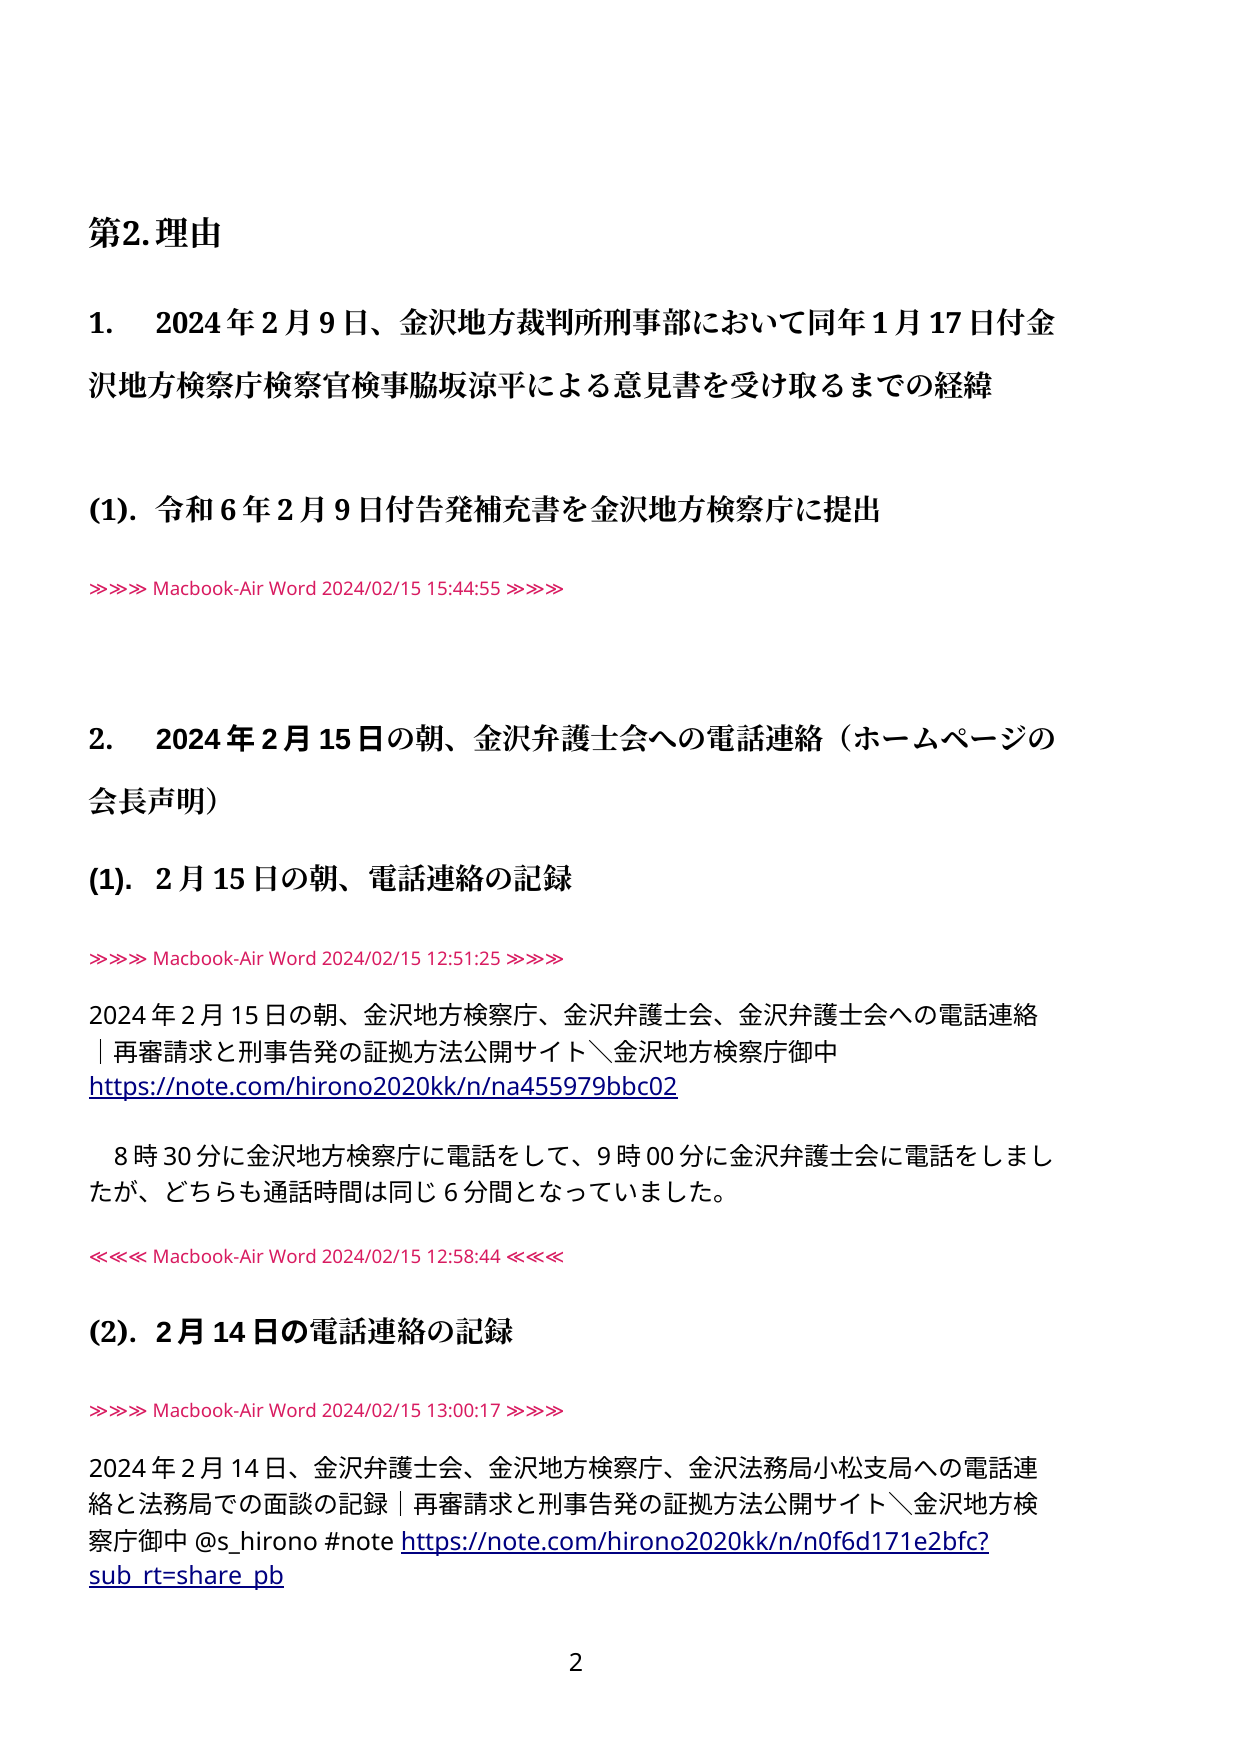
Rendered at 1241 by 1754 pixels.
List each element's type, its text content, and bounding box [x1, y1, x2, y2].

subtitle 2月15日の朝、電話連絡の記録 [89, 856, 1063, 898]
subtitle 理由 [89, 207, 1063, 255]
text 2024年2月15日の朝、金沢地方検察庁、金沢弁護士会、金沢弁護士会への電話連絡｜再審請求と刑事告発の証拠方法公開サイト＼金沢地方検察庁御中 https://note.com/hirono2020kk/n/na455979bbc02 [89, 996, 1063, 1102]
subtitle 2月14日の電話連絡の記録 [89, 1309, 1063, 1351]
text ≫≫≫ Macbook-Air Word 2024/02/15 13:00:17 ≫≫≫ [89, 1398, 1063, 1423]
text ≫≫≫ Macbook-Air Word 2024/02/15 12:51:25 ≫≫≫ [89, 945, 1063, 970]
subtitle 2024年2月15日の朝、金沢弁護士会への電話連絡（ホームページの会長声明） [89, 715, 1063, 821]
subtitle 2024年2月9日、金沢地方裁判所刑事部において同年1月17日付金沢地方検察庁検察官検事脇坂涼平による意見書を受け取るまでの経緯 [89, 300, 1063, 405]
text ≪≪≪ Macbook-Air Word 2024/02/15 12:58:44 ≪≪≪ [89, 1243, 1063, 1268]
text 8時30分に金沢地方検察庁に電話をして、9時00分に金沢弁護士会に電話をしましたが、どちらも通話時間は同じ6分間となっていました。 [89, 1136, 1063, 1209]
text 2024年2月14日、金沢弁護士会、金沢地方検察庁、金沢法務局小松支局への電話連絡と法務局での面談の記録｜再審請求と刑事告発の証拠方法公開サイト＼金沢地方検察庁御中 @s_hirono #note https://note.com/hirono2020kk/n/n0f6d171e2bfc?sub_rt=share_pb [89, 1449, 1063, 1591]
text ≫≫≫ Macbook-Air Word 2024/02/15 15:44:55 ≫≫≫ [89, 575, 1063, 601]
subtitle 令和6年2月9日付告発補充書を金沢地方検察庁に提出 [89, 487, 1063, 529]
